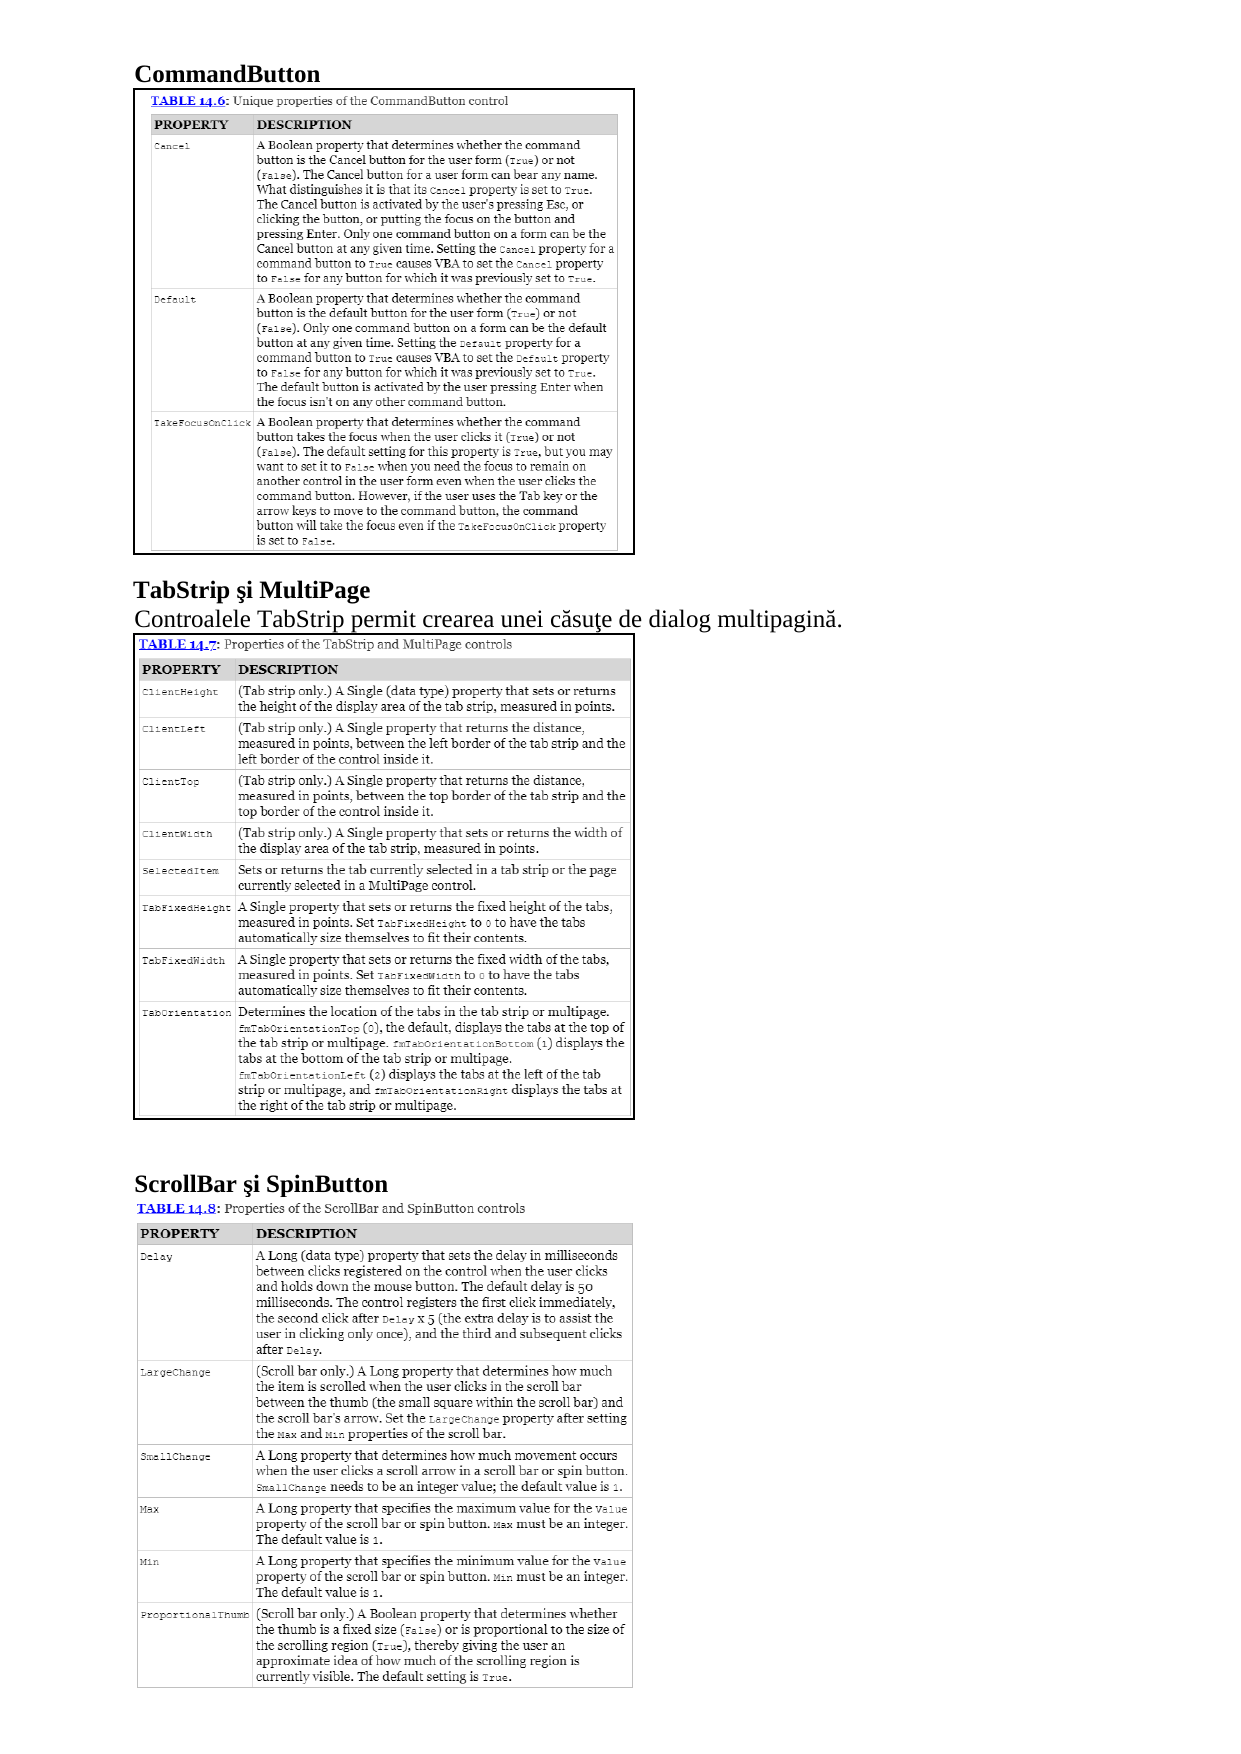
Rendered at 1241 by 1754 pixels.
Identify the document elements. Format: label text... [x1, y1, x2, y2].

subtitle CommandButton [59, 59, 1181, 88]
subtitle TabStrip şi MultiPage [59, 575, 1181, 604]
picture [135, 635, 633, 1118]
subtitle ScrollBar şi SpinButton [59, 1169, 1181, 1198]
text Controalele TabStrip permit crearea unei căsuţe de dialog multipagină. [59, 604, 1181, 633]
picture [135, 90, 633, 553]
picture [132, 1197, 635, 1690]
